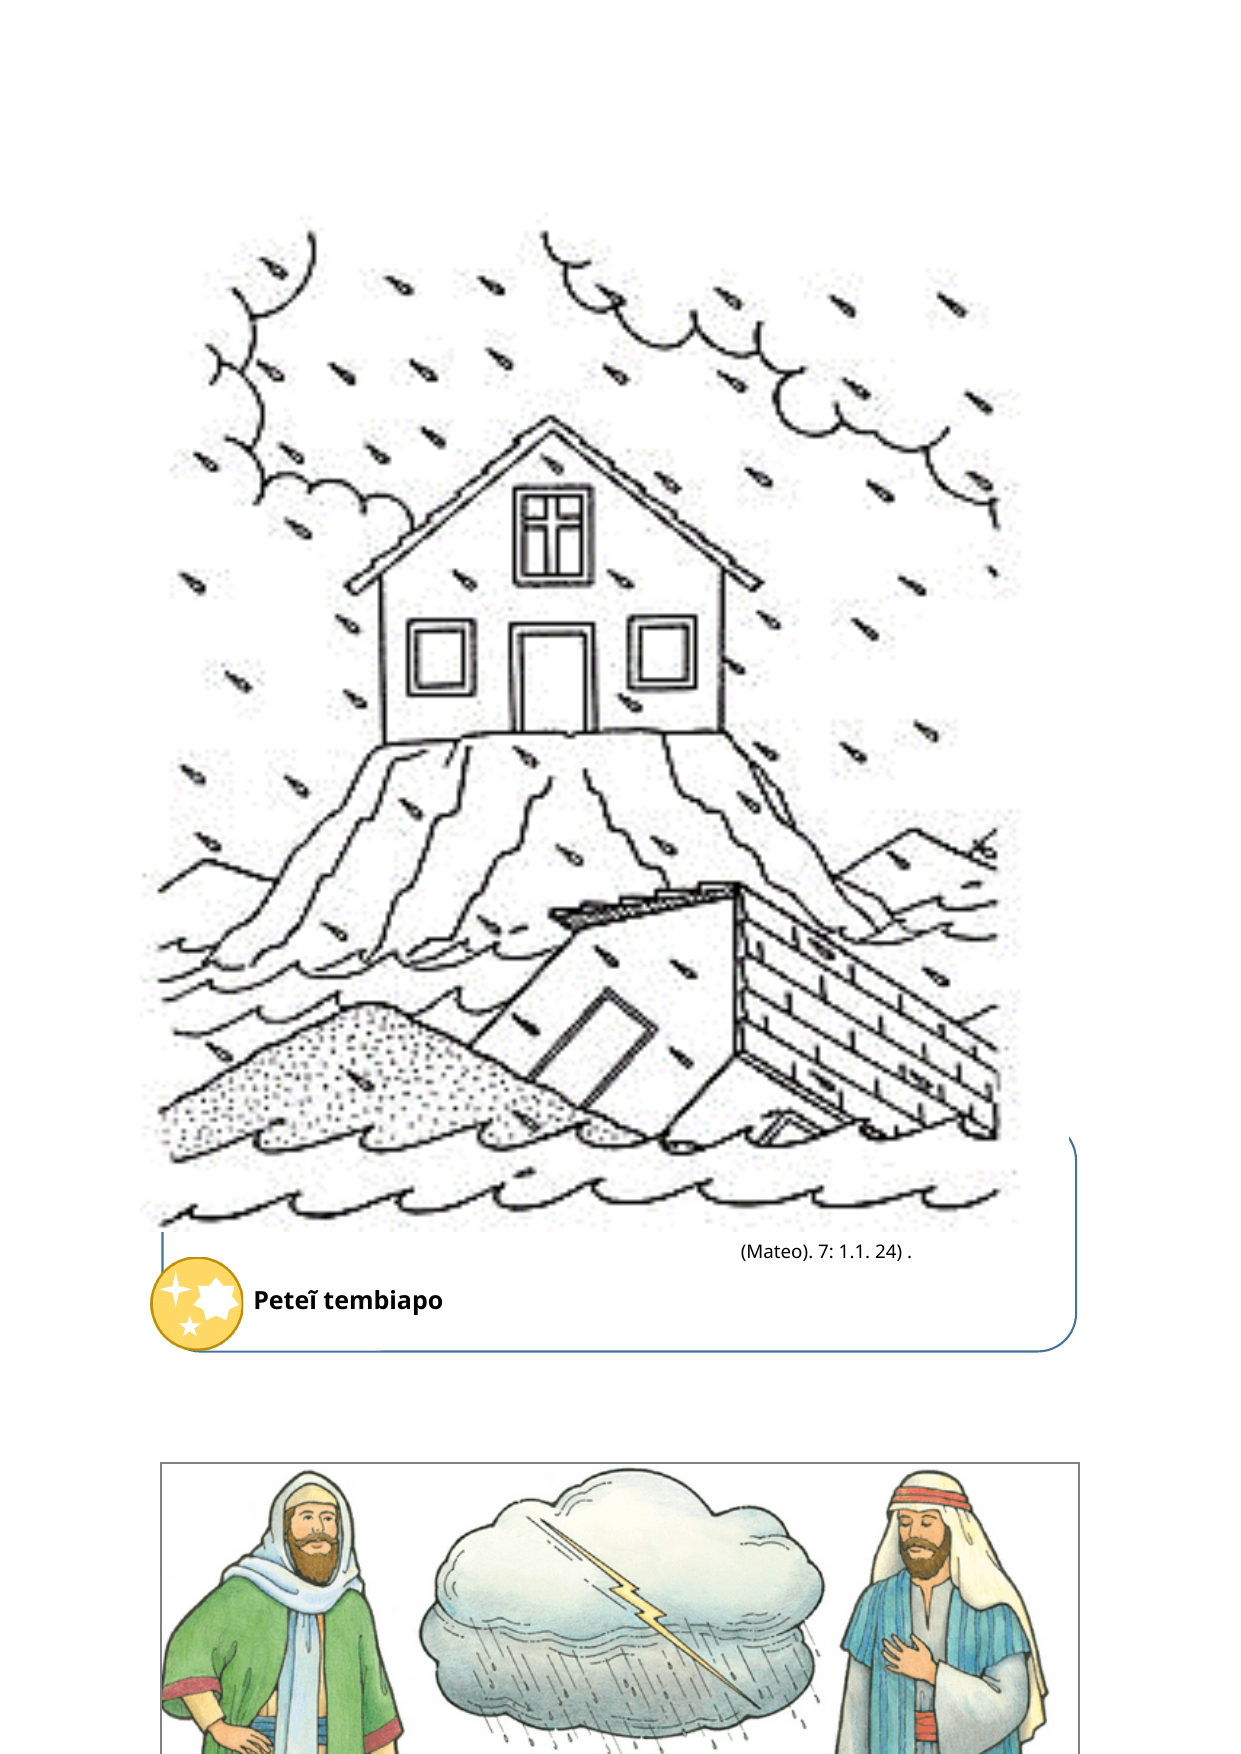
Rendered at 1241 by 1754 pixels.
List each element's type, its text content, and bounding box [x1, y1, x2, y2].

text (Mateo). 7: 1.1. 24) . [150, 1239, 1090, 1264]
picture [150, 1257, 244, 1351]
picture [140, 210, 1069, 1232]
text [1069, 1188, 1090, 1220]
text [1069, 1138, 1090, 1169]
text Peteĩ tembiapo [244, 1283, 1090, 1317]
picture [162, 1464, 1078, 1754]
